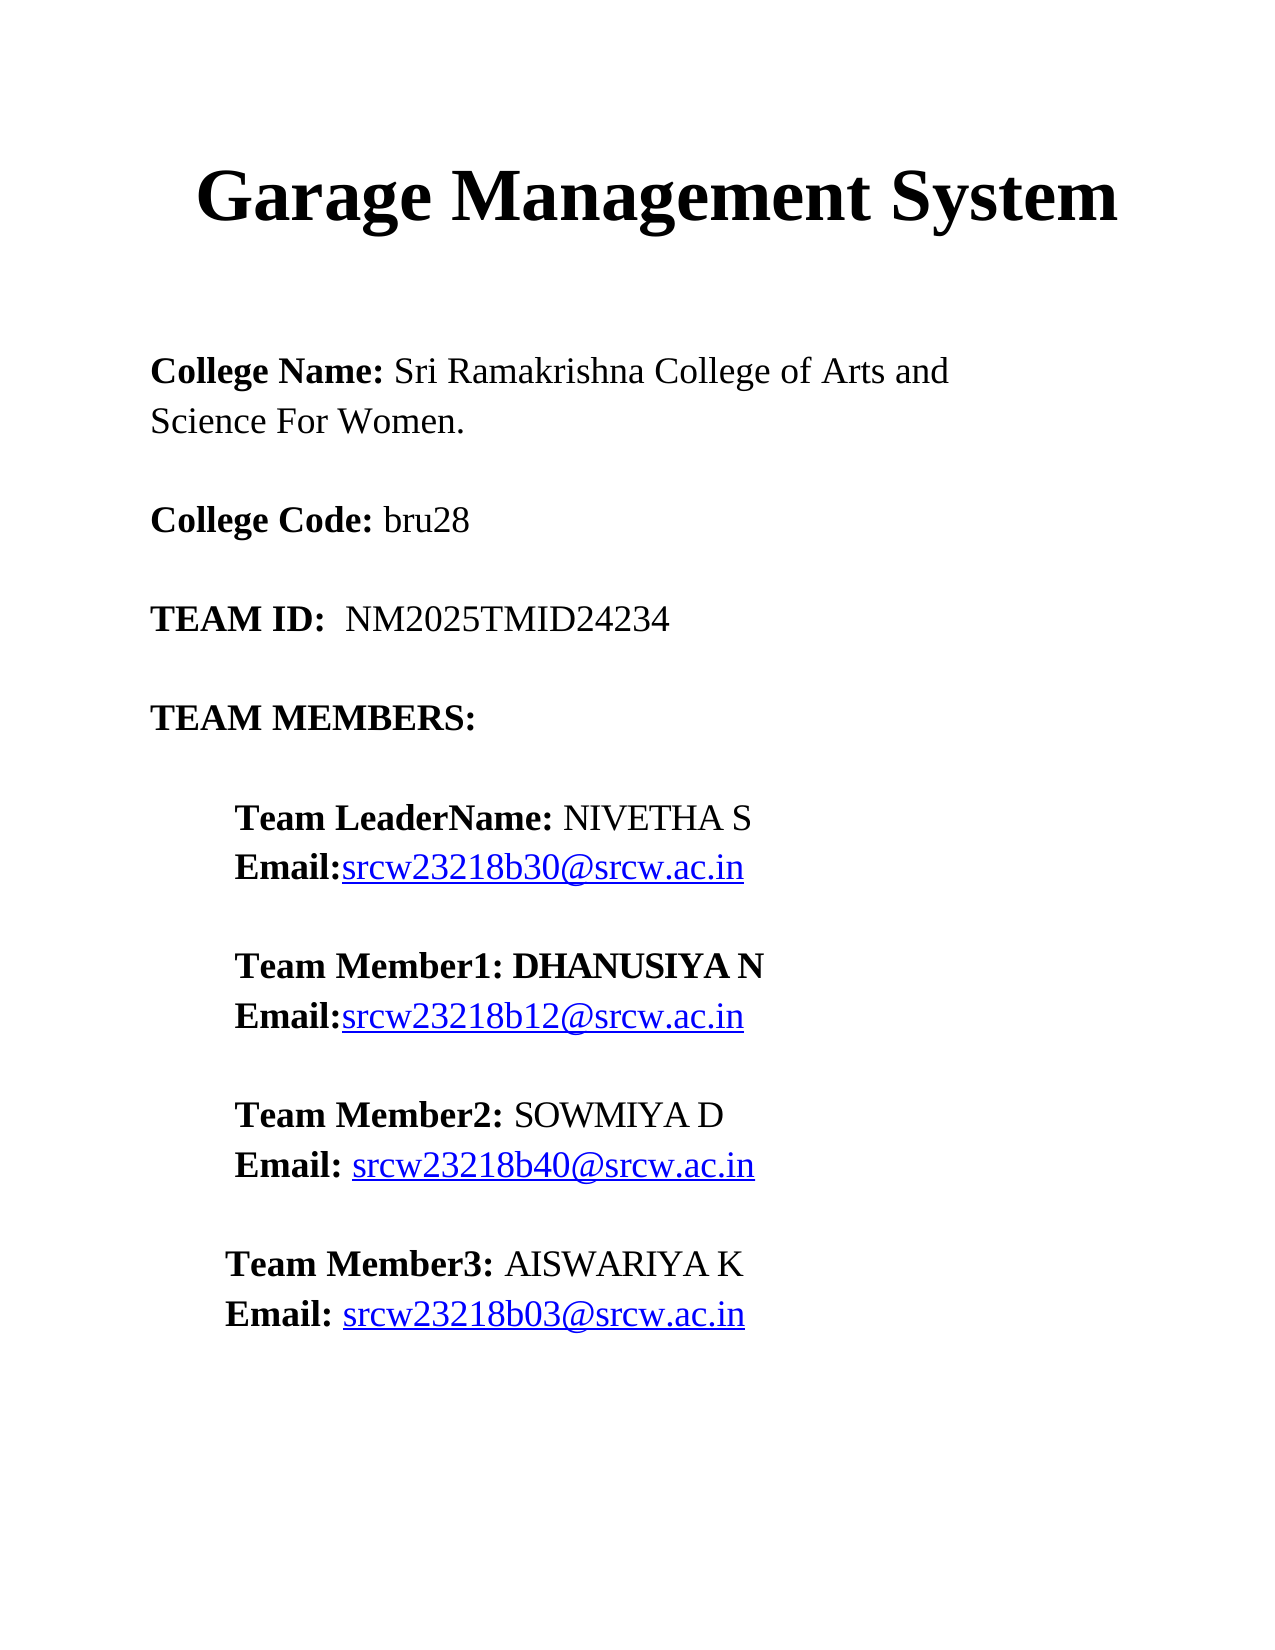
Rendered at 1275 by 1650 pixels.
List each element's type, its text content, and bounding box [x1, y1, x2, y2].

title Garage Management System [195, 150, 1162, 237]
text Email:srcw23218b12@srcw.ac.in [234, 993, 1162, 1037]
text Team Member2: SOWMIYA D [234, 1093, 1162, 1136]
text Team Member3: AISWARIYA K [225, 1241, 1162, 1284]
text Email: srcw23218b40@srcw.ac.in [234, 1142, 1162, 1185]
text Email:srcw23218b30@srcw.ac.in [234, 844, 1162, 888]
text Team LeaderName: NIVETHA S [234, 795, 1162, 838]
text TEAM ID: NM2025TMID24234 [150, 597, 1162, 640]
subtitle TEAM MEMBERS: [150, 696, 1162, 739]
text College Name: Sri Ramakrishna College of Arts and Science For Women. [150, 349, 1059, 441]
text Email: srcw23218b03@srcw.ac.in [225, 1291, 1162, 1334]
text College Code: bru28 [150, 497, 1162, 541]
text Team Member1: DHANUSIYA N [234, 944, 1162, 987]
